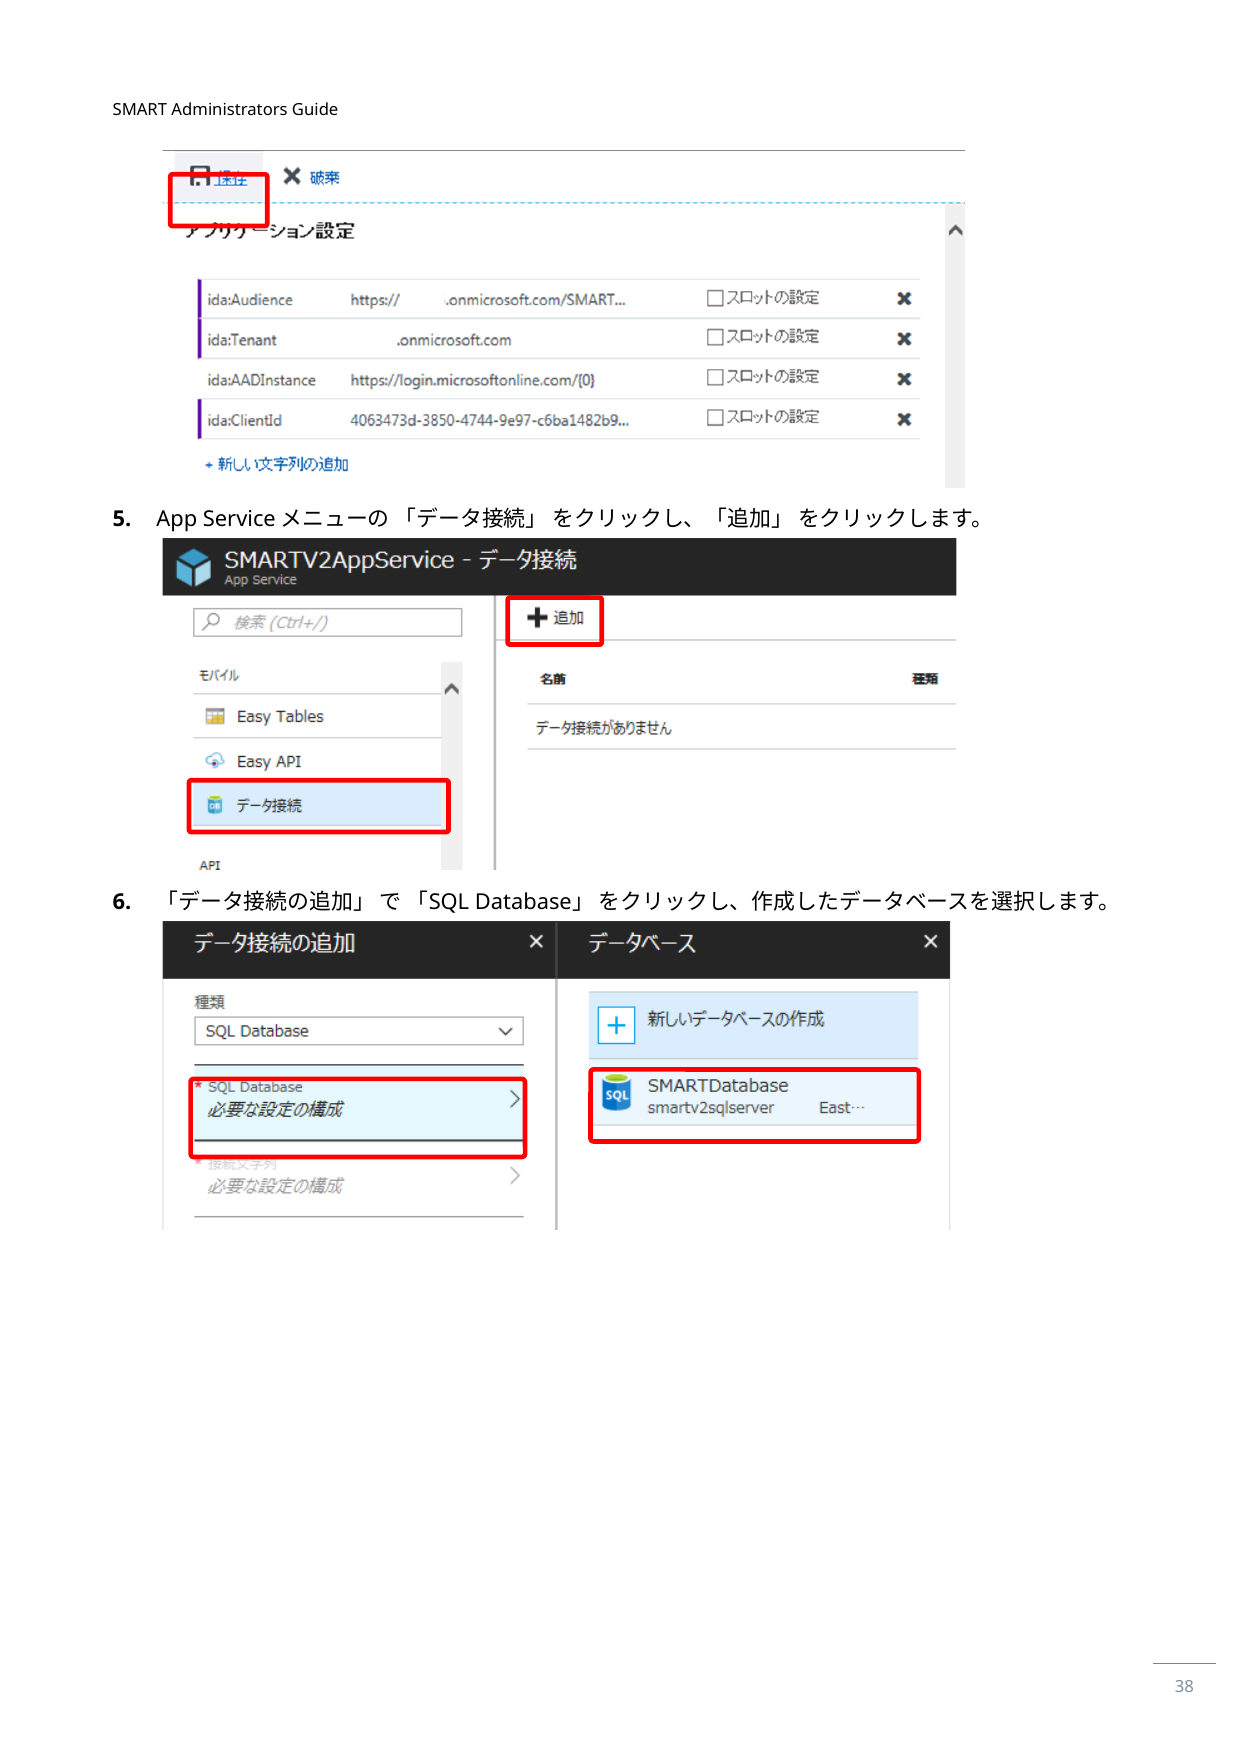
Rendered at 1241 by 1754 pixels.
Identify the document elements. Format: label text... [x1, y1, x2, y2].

picture [162, 538, 957, 870]
picture [162, 150, 965, 488]
text 「データ接続の追加」 で 「SQL Database」 をクリックし、作成したデータベースを選択します。 [112, 882, 1128, 916]
text App Serviceメニューの 「データ接続」 をクリックし、「追加」 をクリックします。 [112, 500, 1128, 533]
picture [162, 921, 951, 1230]
